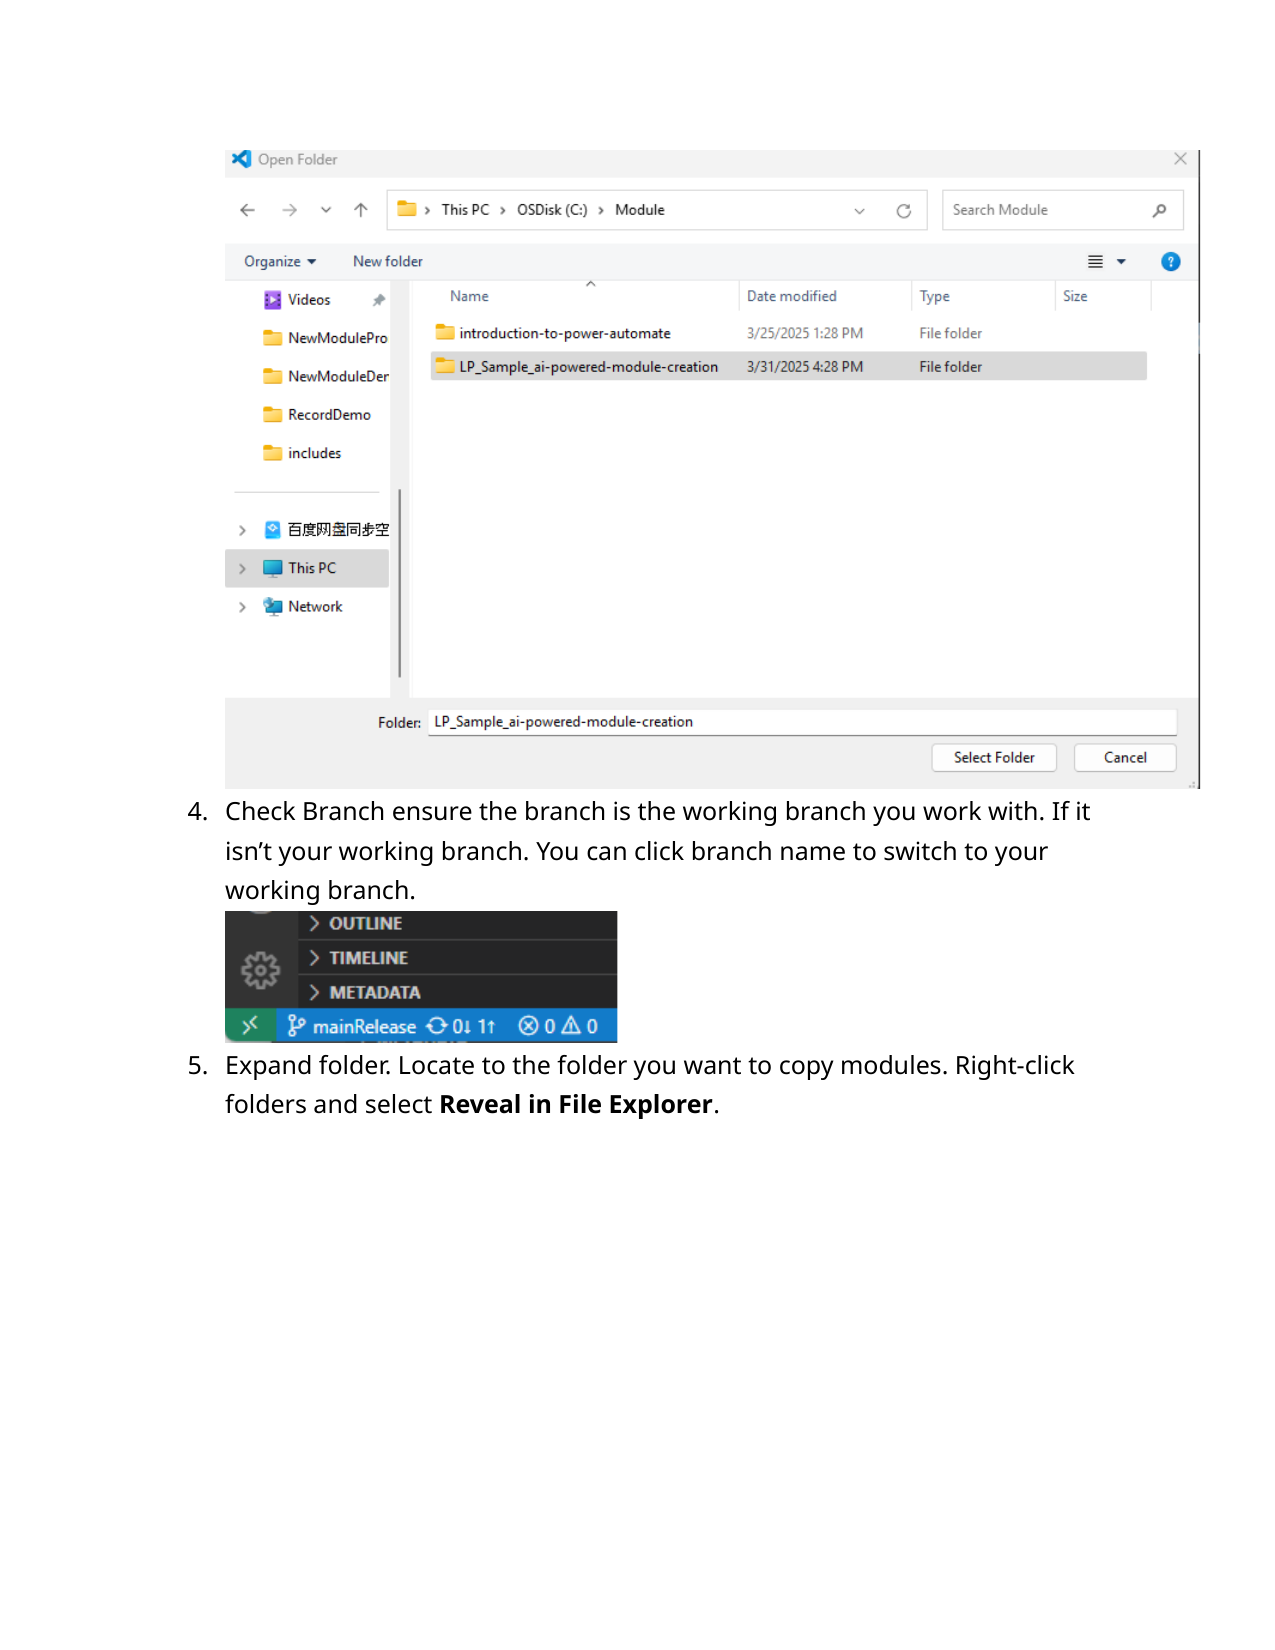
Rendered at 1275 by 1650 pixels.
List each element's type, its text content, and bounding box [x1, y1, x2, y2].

picture [225, 150, 1200, 789]
picture [225, 911, 618, 1043]
list Check Branch ensure the branch is the working branch you work with. If it isn’t your working branch. You can click branch name to switch to your working branch. [187, 794, 1125, 906]
list Expand folder. Locate to the folder you want to copy modules. Right-click folders and select Reveal in File Explorer. [187, 1048, 1125, 1121]
